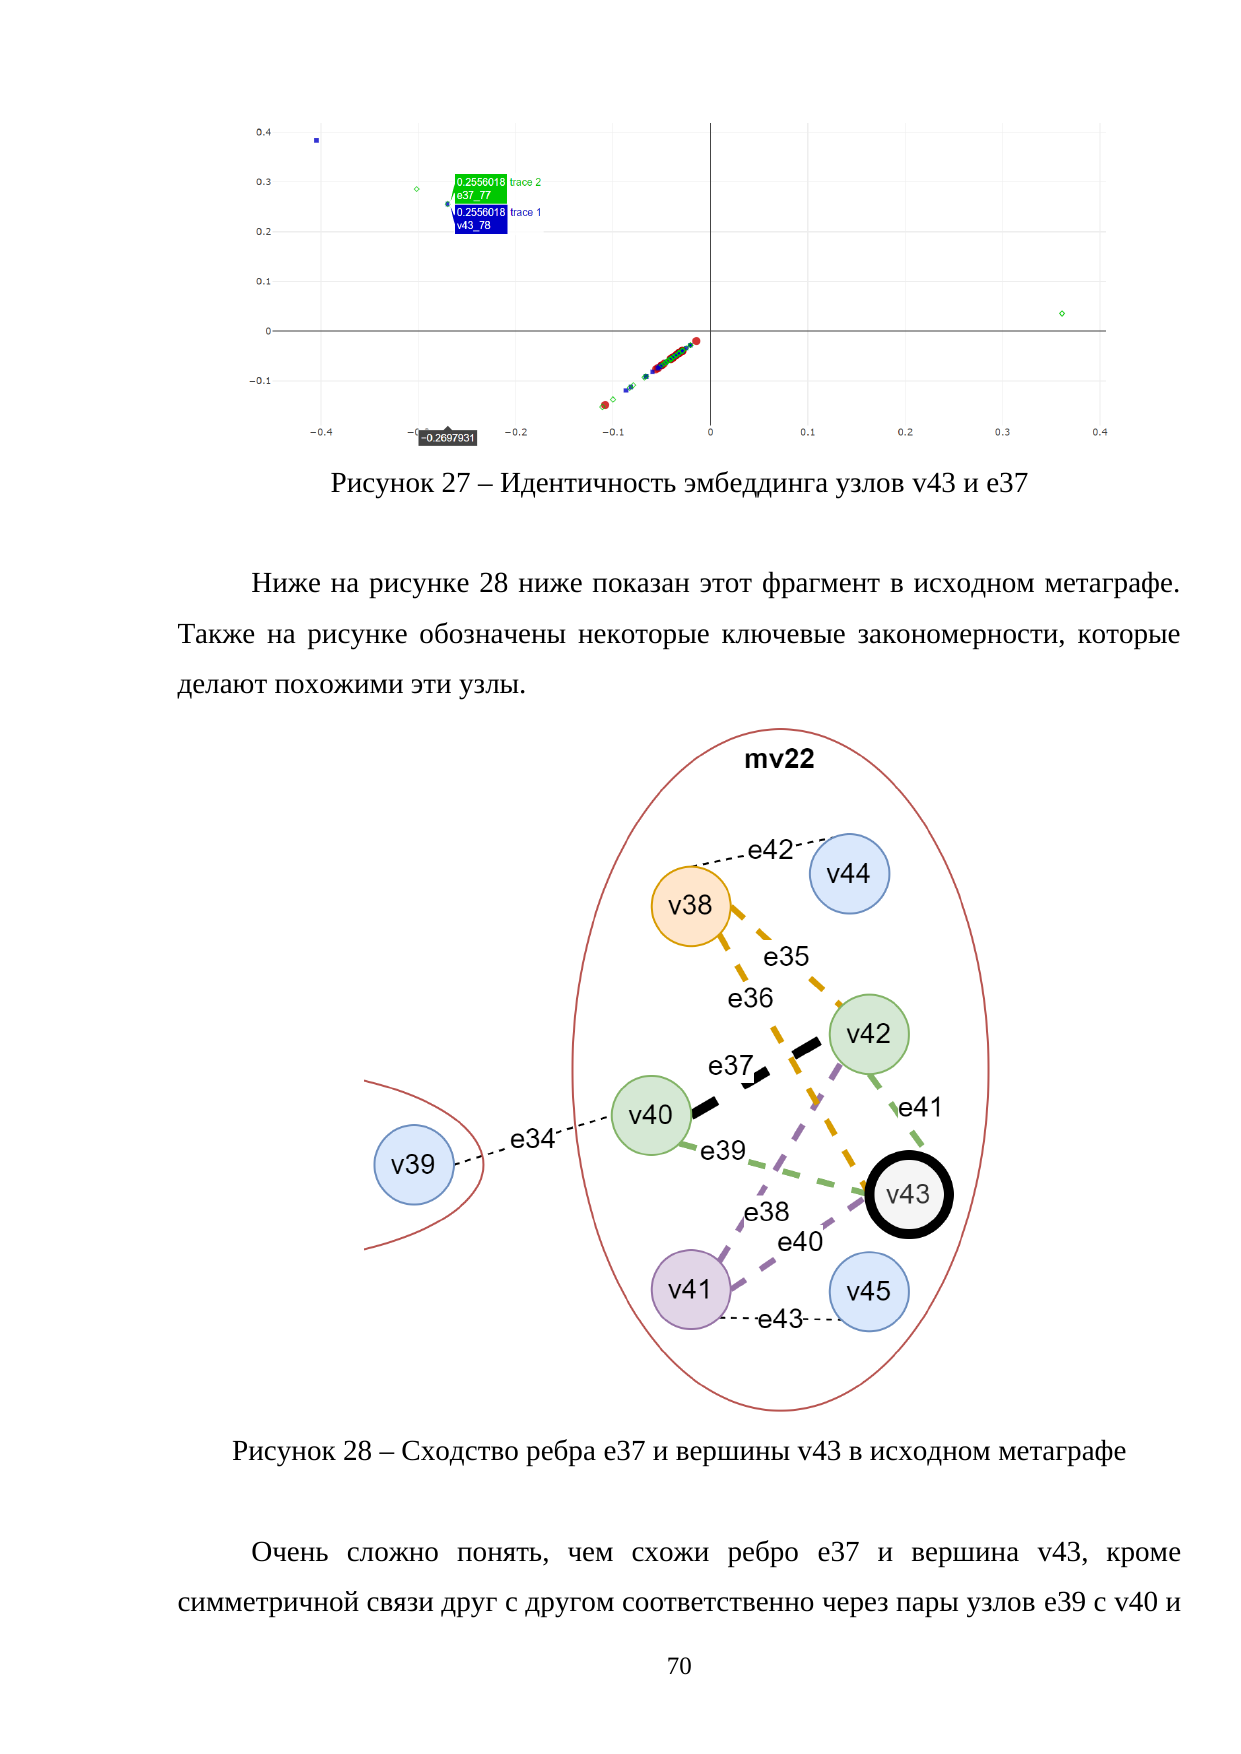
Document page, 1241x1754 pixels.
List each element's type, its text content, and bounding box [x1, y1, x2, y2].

text Рисунок 27 – Идентичность эмбеддинга узлов v43 и e37 [177, 465, 1181, 498]
picture [364, 722, 995, 1419]
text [177, 1534, 1181, 1618]
text Рисунок 28 – Сходство ребра e37 и вершины v43 в исходном метаграфе [177, 1433, 1181, 1467]
picture [246, 118, 1112, 451]
text Ниже на рисунке 28 ниже показан этот фрагмент в исходном метаграфе. Также на рисунке обозначены некоторые ключевые закономерности, которые делают похожими эти узлы. [177, 565, 1181, 699]
